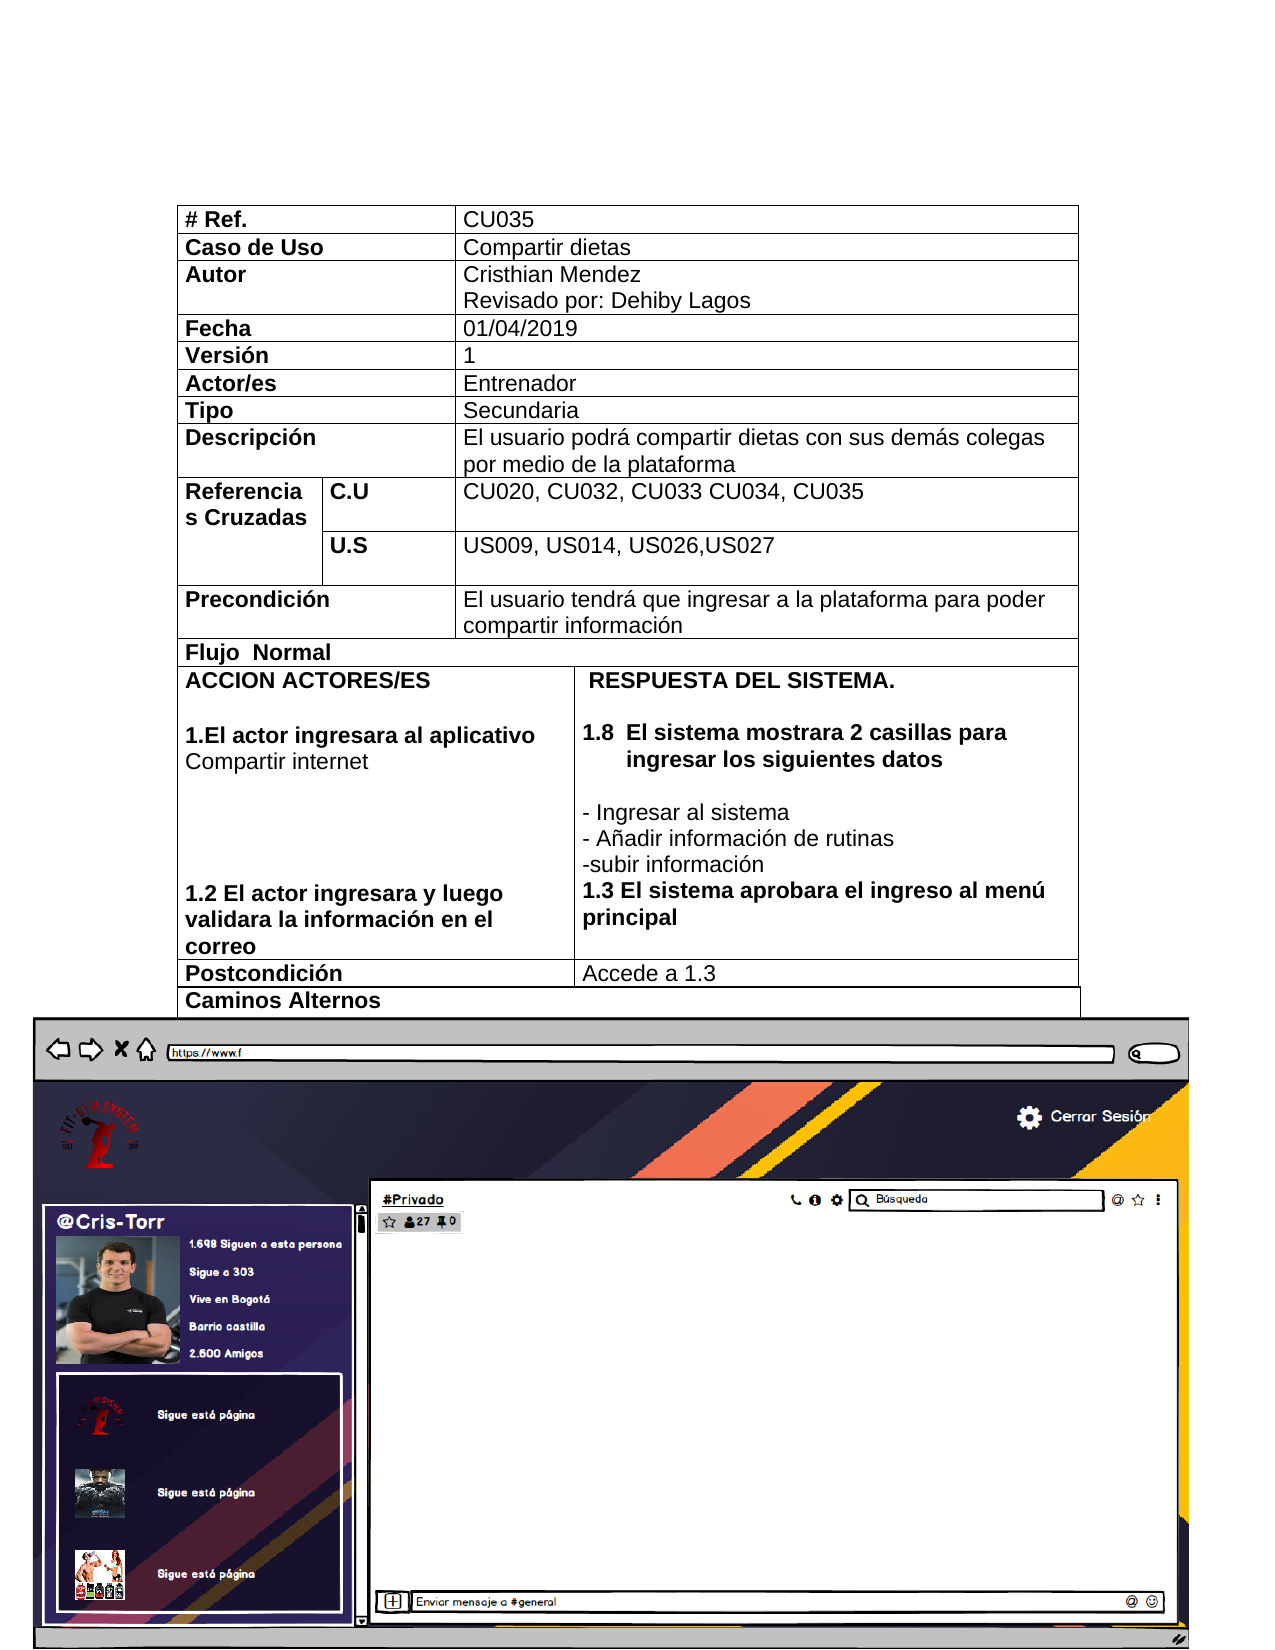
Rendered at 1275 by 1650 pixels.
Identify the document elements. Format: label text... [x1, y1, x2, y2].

table_cell Referencias Cruzadas [178, 478, 322, 584]
table_header CU035 [456, 206, 1078, 232]
table_cell Caso de Uso [178, 234, 455, 260]
table_cell Cristhian Mendez Revisado por: Dehiby Lagos [456, 261, 1078, 314]
table_header # Ref. [178, 206, 455, 232]
table_cell Descripción [178, 424, 455, 477]
table_cell Accede a 1.3 [575, 960, 1078, 986]
table_cell 1 [456, 342, 1078, 368]
table_cell ACCION ACTORES/ES 1.El actor ingresara al aplicativo Compartir internet 1.2 El actor ingresara y luego validara la información en el correo [178, 667, 574, 959]
table_cell C.U [323, 478, 455, 531]
table_cell CU020, CU032, CU033 CU034, CU035 [456, 478, 1078, 531]
table_cell El usuario tendrá que ingresar a la plataforma para poder compartir información [456, 586, 1078, 638]
table_cell Autor [178, 261, 455, 314]
table_cell Actor/es [178, 370, 455, 396]
table_cell U.S [323, 532, 455, 584]
table_cell US009, US014, US026,US027 [456, 532, 1078, 584]
table_cell 01/04/2019 [456, 315, 1078, 341]
table_cell Compartir dietas [456, 234, 1078, 260]
table_cell Caminos Alternos 1.3.1 El actor cierra sesión 1.3.2 El actor cierra el aplicativo [178, 988, 1080, 1017]
table_cell Versión [178, 342, 455, 368]
table_cell Tipo [178, 397, 455, 423]
table_cell Secundaria [456, 397, 1078, 423]
table_cell Fecha [178, 315, 455, 341]
table_cell Precondición [178, 586, 455, 638]
picture [32, 1017, 1189, 1648]
table_cell RESPUESTA DEL SISTEMA. El sistema mostrara 2 casillas para ingresar los siguientes datos - Ingresar al sistema - Añadir información de rutinas -subir información 1.3 El sistema aprobara el ingreso al menú principal [575, 667, 1078, 959]
table_cell Postcondición [178, 960, 574, 986]
table_cell Entrenador [456, 370, 1078, 396]
table_cell Flujo Normal [178, 639, 1078, 666]
table_cell El usuario podrá compartir dietas con sus demás colegas por medio de la plataforma [456, 424, 1078, 477]
